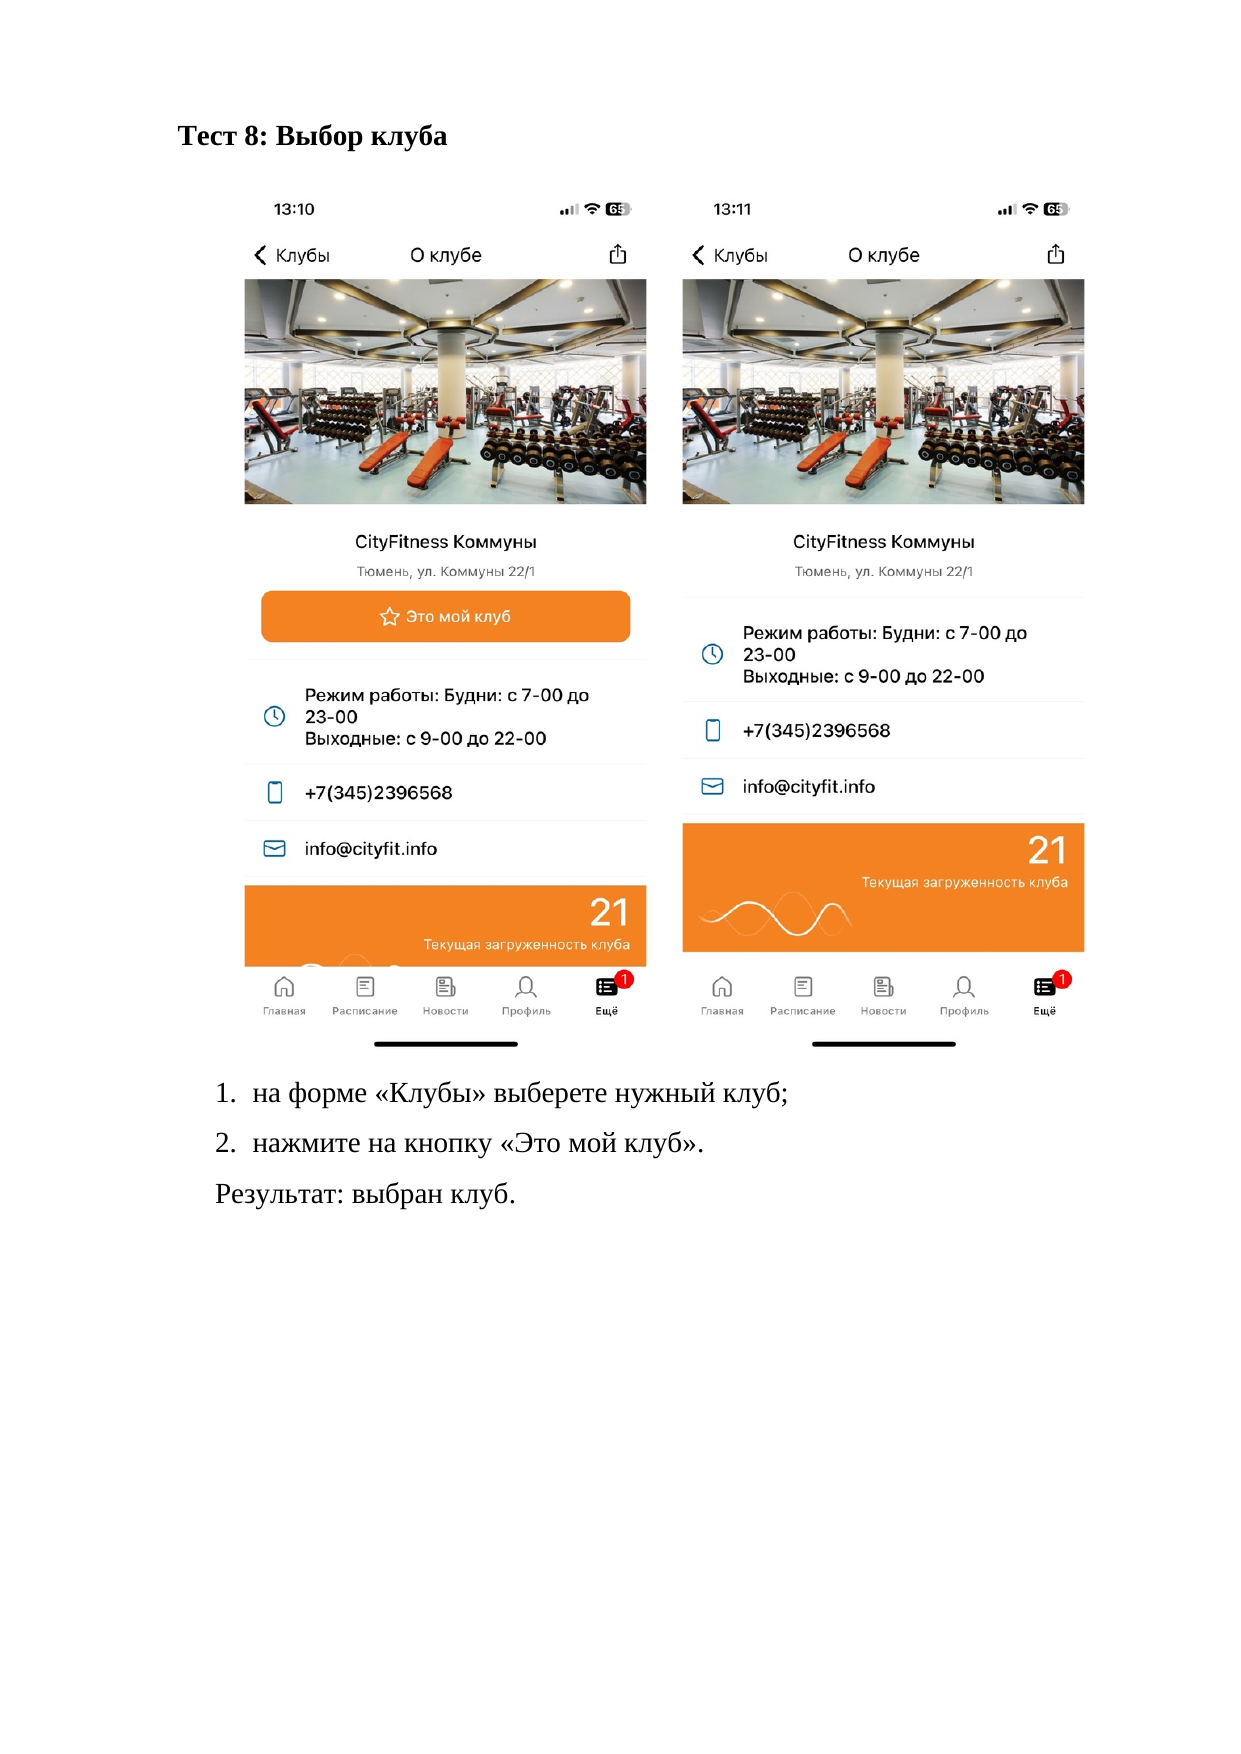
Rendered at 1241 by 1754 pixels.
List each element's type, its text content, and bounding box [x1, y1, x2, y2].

text Тест 8: Выбор клуба [177, 118, 1152, 152]
picture [244, 185, 647, 1055]
text Результат: выбран клуб. [177, 1176, 1152, 1209]
list нажмите на кнопку «Это мой клуб». [215, 1125, 1152, 1159]
picture [682, 185, 1085, 1055]
list на форме «Клубы» выберете нужный клуб; [215, 1075, 1152, 1109]
